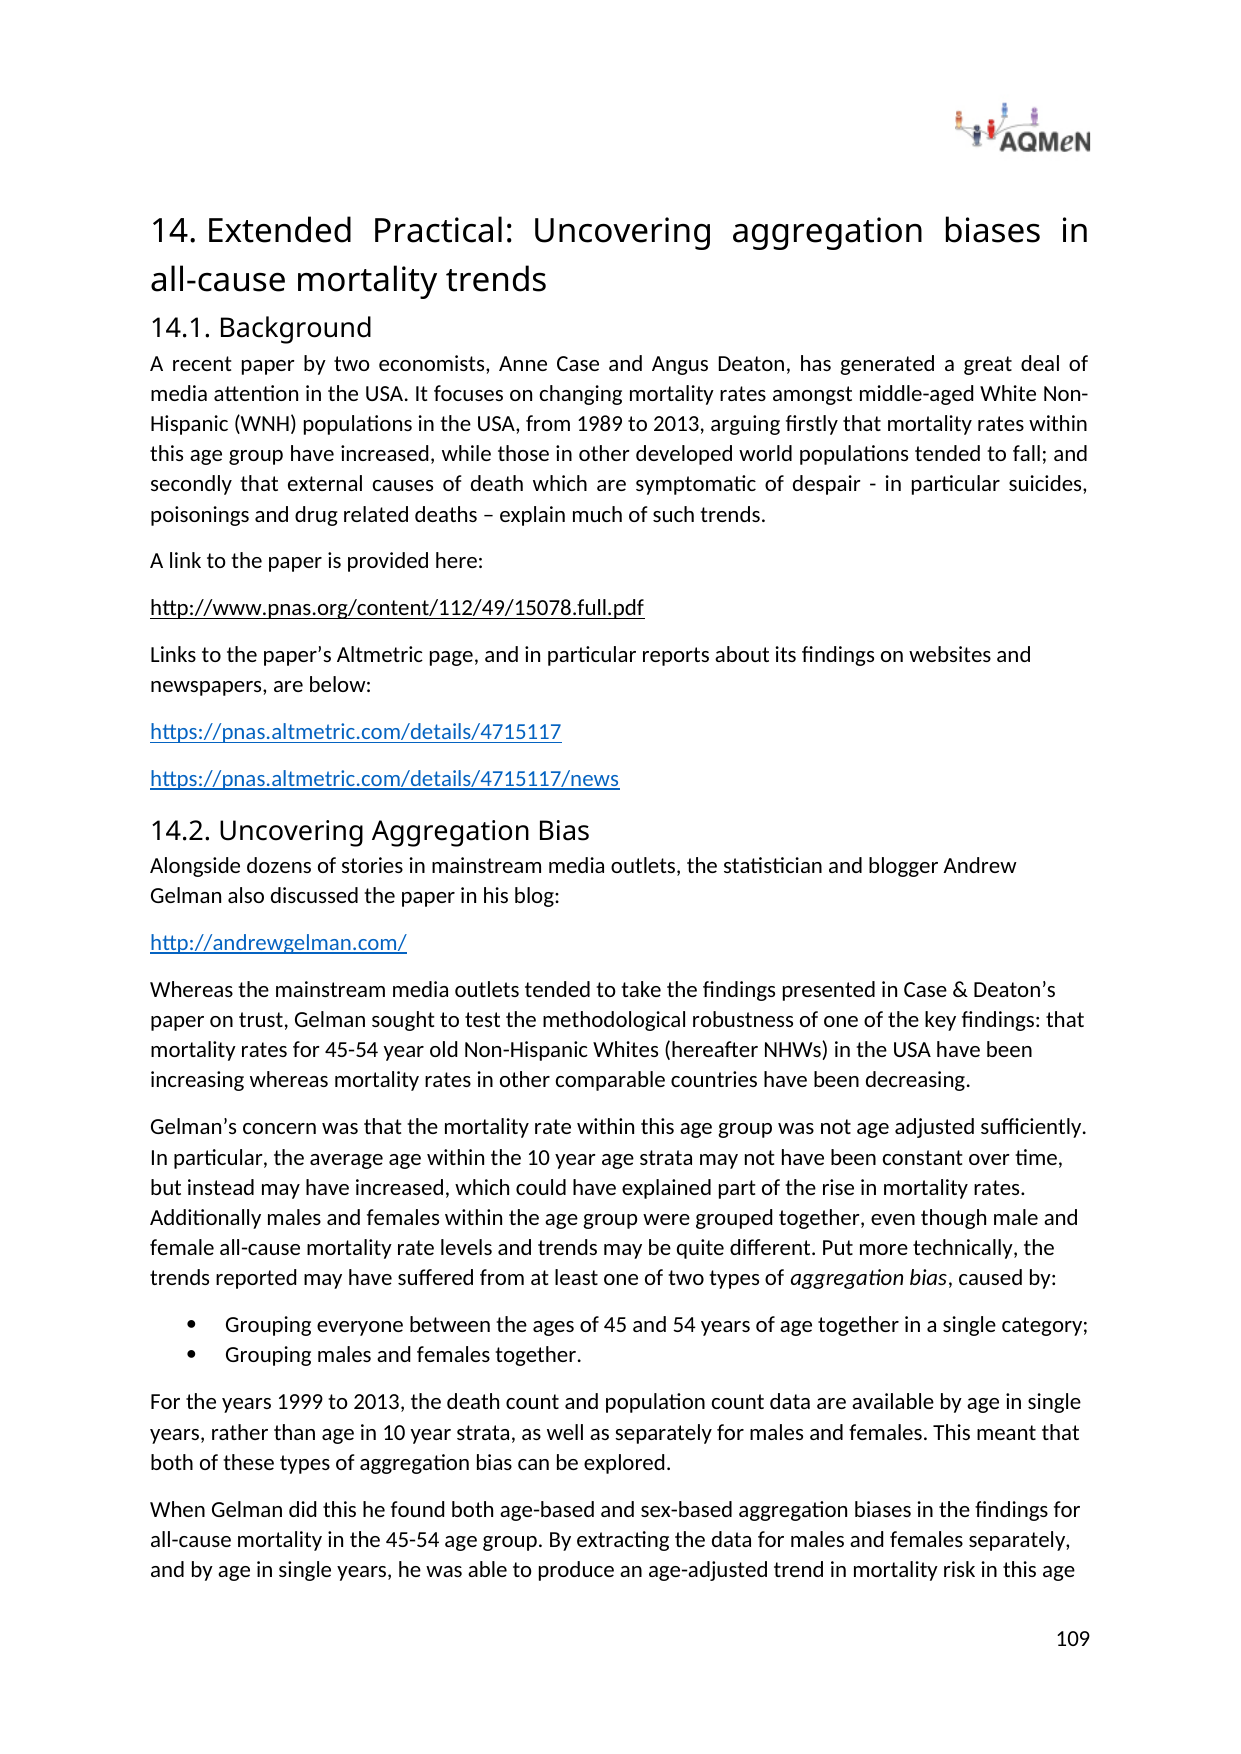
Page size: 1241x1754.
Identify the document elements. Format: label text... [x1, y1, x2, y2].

picture [955, 73, 1091, 182]
text http://andrewgelman.com/ [150, 928, 1090, 956]
text A recent paper by two economists, Anne Case and Angus Deaton, has generated a great deal of media attention in the USA. It focuses on changing mortality rates amongst middle-aged White Non-Hispanic (WNH) populations in the USA, from 1989 to 2013, arguing firstly that mortality rates within this age group have increased, while those in other developed world populations tended to fall; and secondly that external causes of death which are symptomatic of despair - in particular suicides, poisonings and drug related deaths – explain much of such trends. [150, 349, 1090, 528]
list Grouping everyone between the ages of 45 and 54 years of age together in a single category; [187, 1310, 1090, 1338]
text For the years 1999 to 2013, the death count and population count data are available by age in single years, rather than age in 10 year strata, as well as separately for males and females. This meant that both of these types of aggregation bias can be explored. [150, 1387, 1090, 1476]
subtitle Extended Practical: Uncovering aggregation biases in all-cause mortality trends [150, 207, 1090, 301]
text Links to the paper’s Altmetric page, and in particular reports about its findings on websites and newspapers, are below: [150, 640, 1090, 698]
list Grouping males and females together. [187, 1341, 1090, 1368]
text A link to the paper is provided here: [150, 547, 1090, 574]
subtitle Uncovering Aggregation Bias [150, 811, 1090, 848]
subtitle Background [150, 309, 1090, 346]
text https://pnas.altmetric.com/details/4715117 [150, 717, 1090, 745]
text Whereas the mainstream media outlets tended to take the findings presented in Case & Deaton’s paper on trust, Gelman sought to test the methodological robustness of one of the key findings: that mortality rates for 45-54 year old Non-Hispanic Whites (hereafter NHWs) in the USA have been increasing whereas mortality rates in other comparable countries have been decreasing. [150, 975, 1090, 1093]
text Gelman’s concern was that the mortality rate within this age group was not age adjusted sufficiently. In particular, the average age within the 10 year age strata may not have been constant over time, but instead may have increased, which could have explained part of the rise in mortality rates. Additionally males and females within the age group were grouped together, even though male and female all-cause mortality rate levels and trends may be quite different. Put more technically, the trends reported may have suffered from at least one of two types of aggregation bias, caused by: [150, 1112, 1090, 1291]
text Alongside dozens of stories in mainstream media outlets, the statistician and blogger Andrew Gelman also discussed the paper in his blog: [150, 851, 1090, 909]
text http://www.pnas.org/content/112/49/15078.full.pdf [150, 593, 1090, 621]
text https://pnas.altmetric.com/details/4715117/news [150, 764, 1090, 792]
